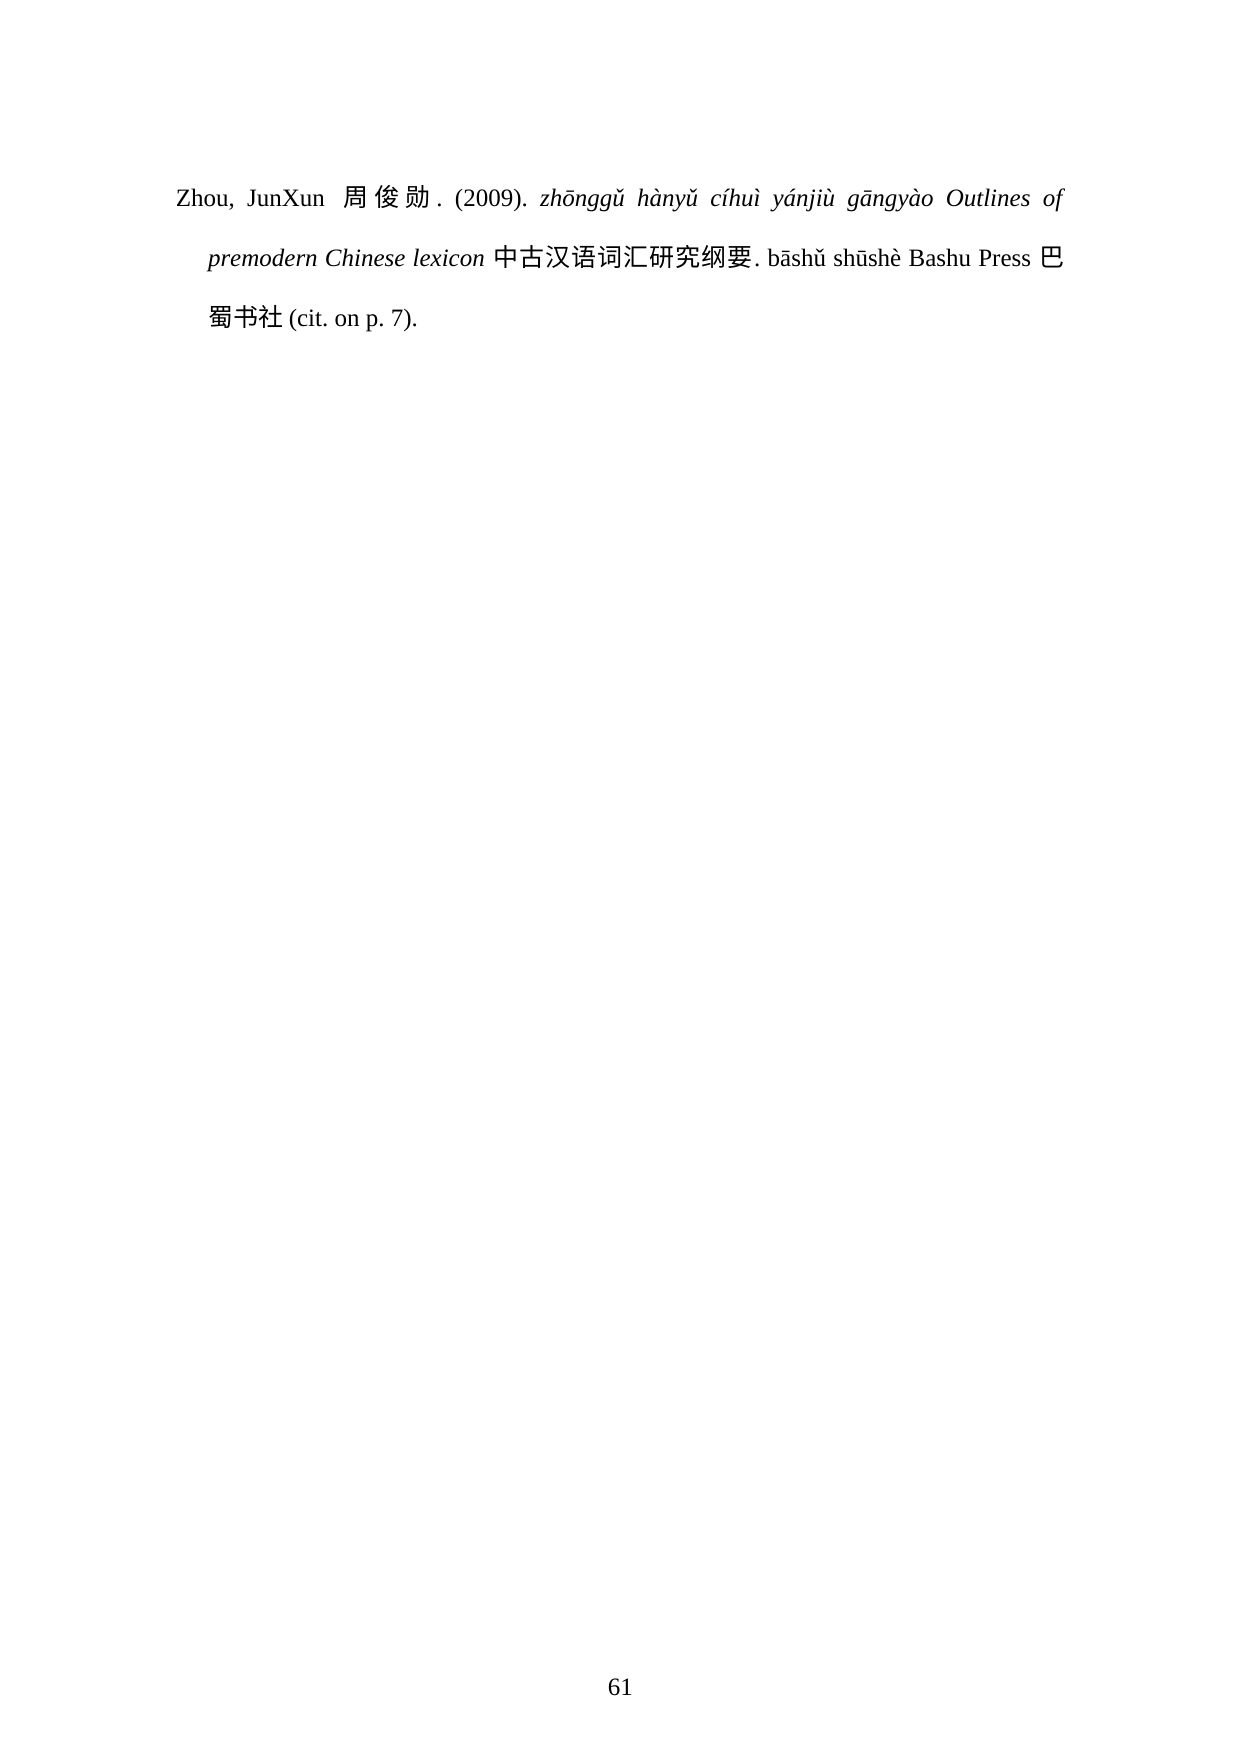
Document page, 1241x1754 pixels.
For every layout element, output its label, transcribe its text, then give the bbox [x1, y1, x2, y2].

text Zhou, Jun­Xun 周俊勋. (2009). zhōng­gǔ hàn­yǔ cí­huì yán­jiù gāng­yào Outlines of premodern Chinese lexicon 中古汉语词汇研究纲要. bā­shǔ shū­shè Ba­shu Press 巴蜀书社 (cit. on p. 7). [176, 177, 1064, 334]
